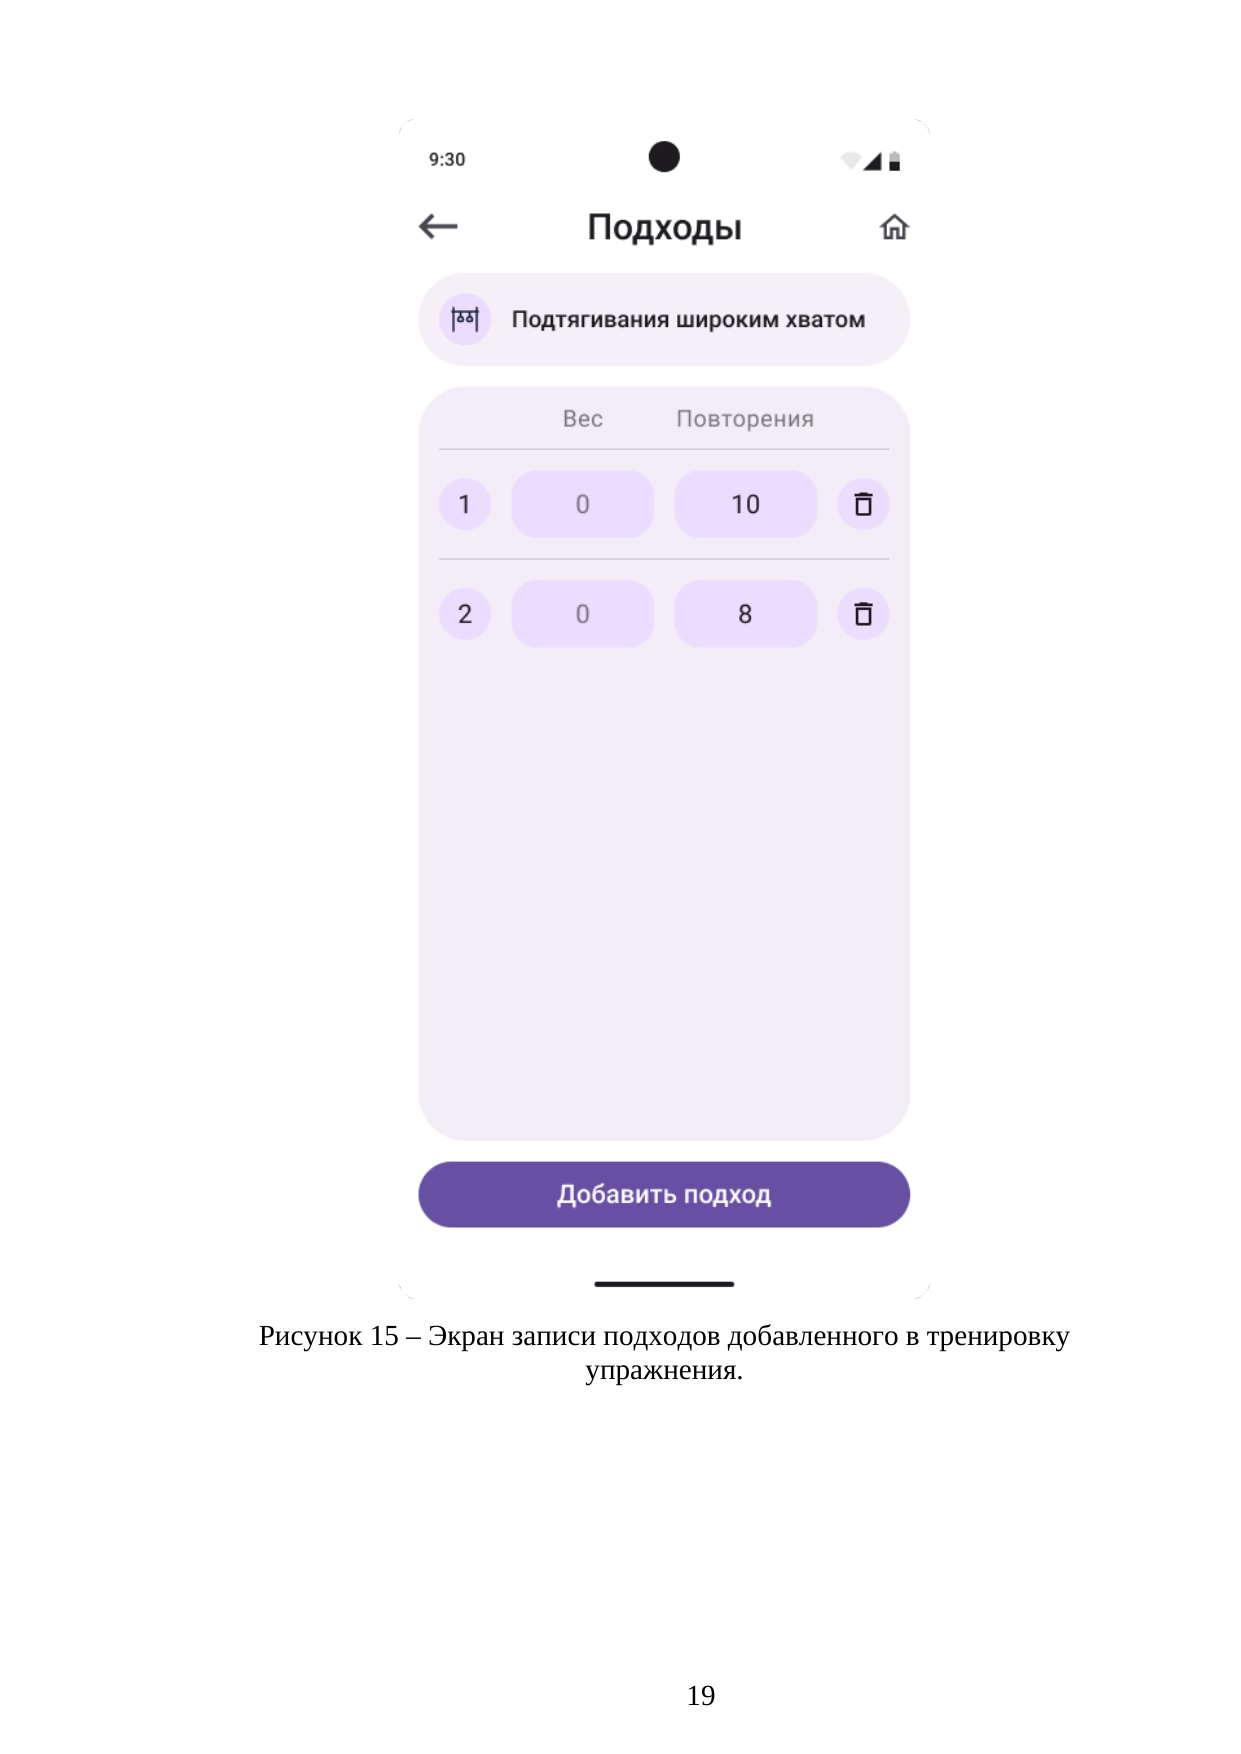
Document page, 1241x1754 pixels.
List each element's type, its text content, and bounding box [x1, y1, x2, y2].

text Рисунок 15 – Экран записи подходов добавленного в тренировку упражнения. [177, 1318, 1152, 1385]
picture [398, 118, 931, 1300]
